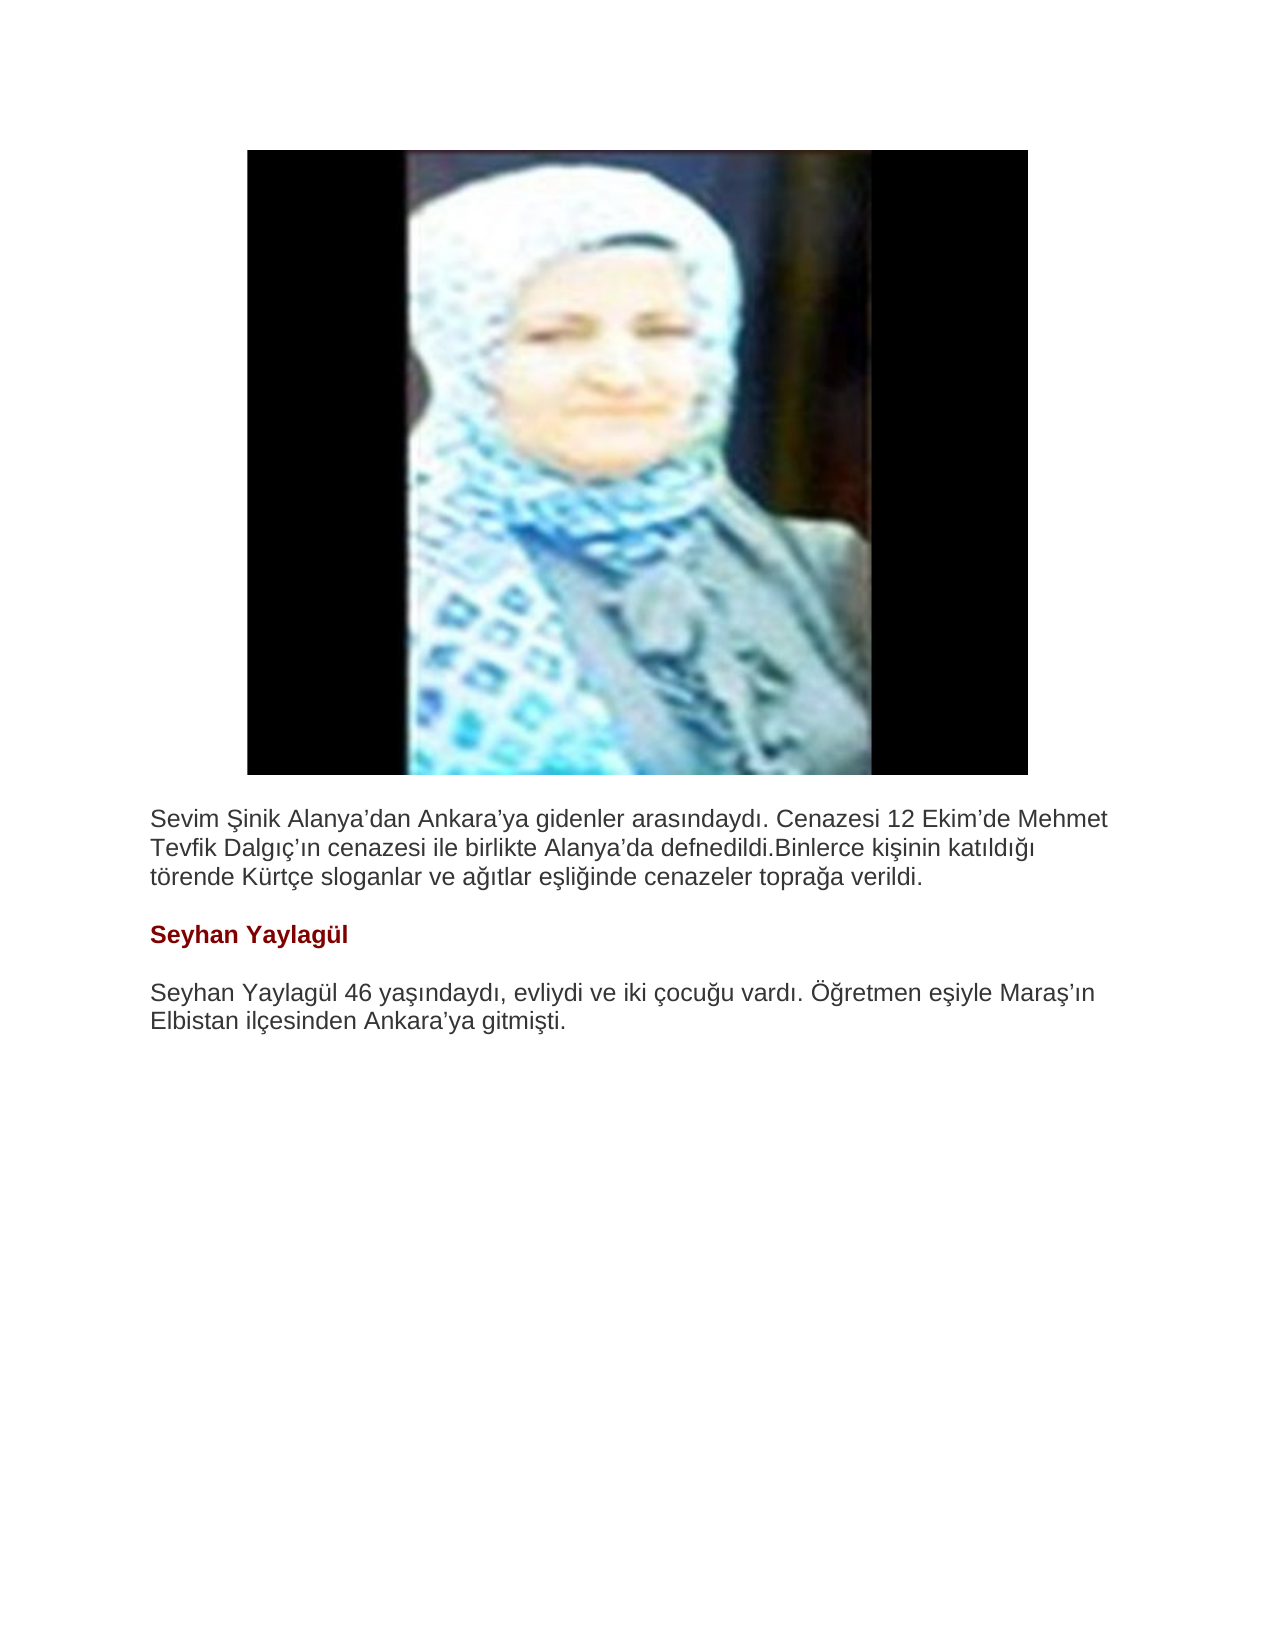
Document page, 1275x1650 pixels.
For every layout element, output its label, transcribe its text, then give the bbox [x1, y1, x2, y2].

picture [247, 150, 1028, 775]
text Sevim Şinik Alanya’dan Ankara’ya gidenler arasındaydı. Cenazesi 12 Ekim’de Mehmet Tevfik Dalgıç’ın cenazesi ile birlikte Alanya’da defnedildi.Binlerce kişinin katıldığı törende Kürtçe sloganlar ve ağıtlar eşliğinde cenazeler toprağa verildi. [150, 804, 1125, 890]
text Seyhan Yaylagül [150, 919, 1125, 948]
text Seyhan Yaylagül 46 yaşındaydı, evliydi ve iki çocuğu vardı. Öğretmen eşiyle Maraş’ın Elbistan ilçesinden Ankara’ya gitmişti. [150, 977, 1125, 1035]
